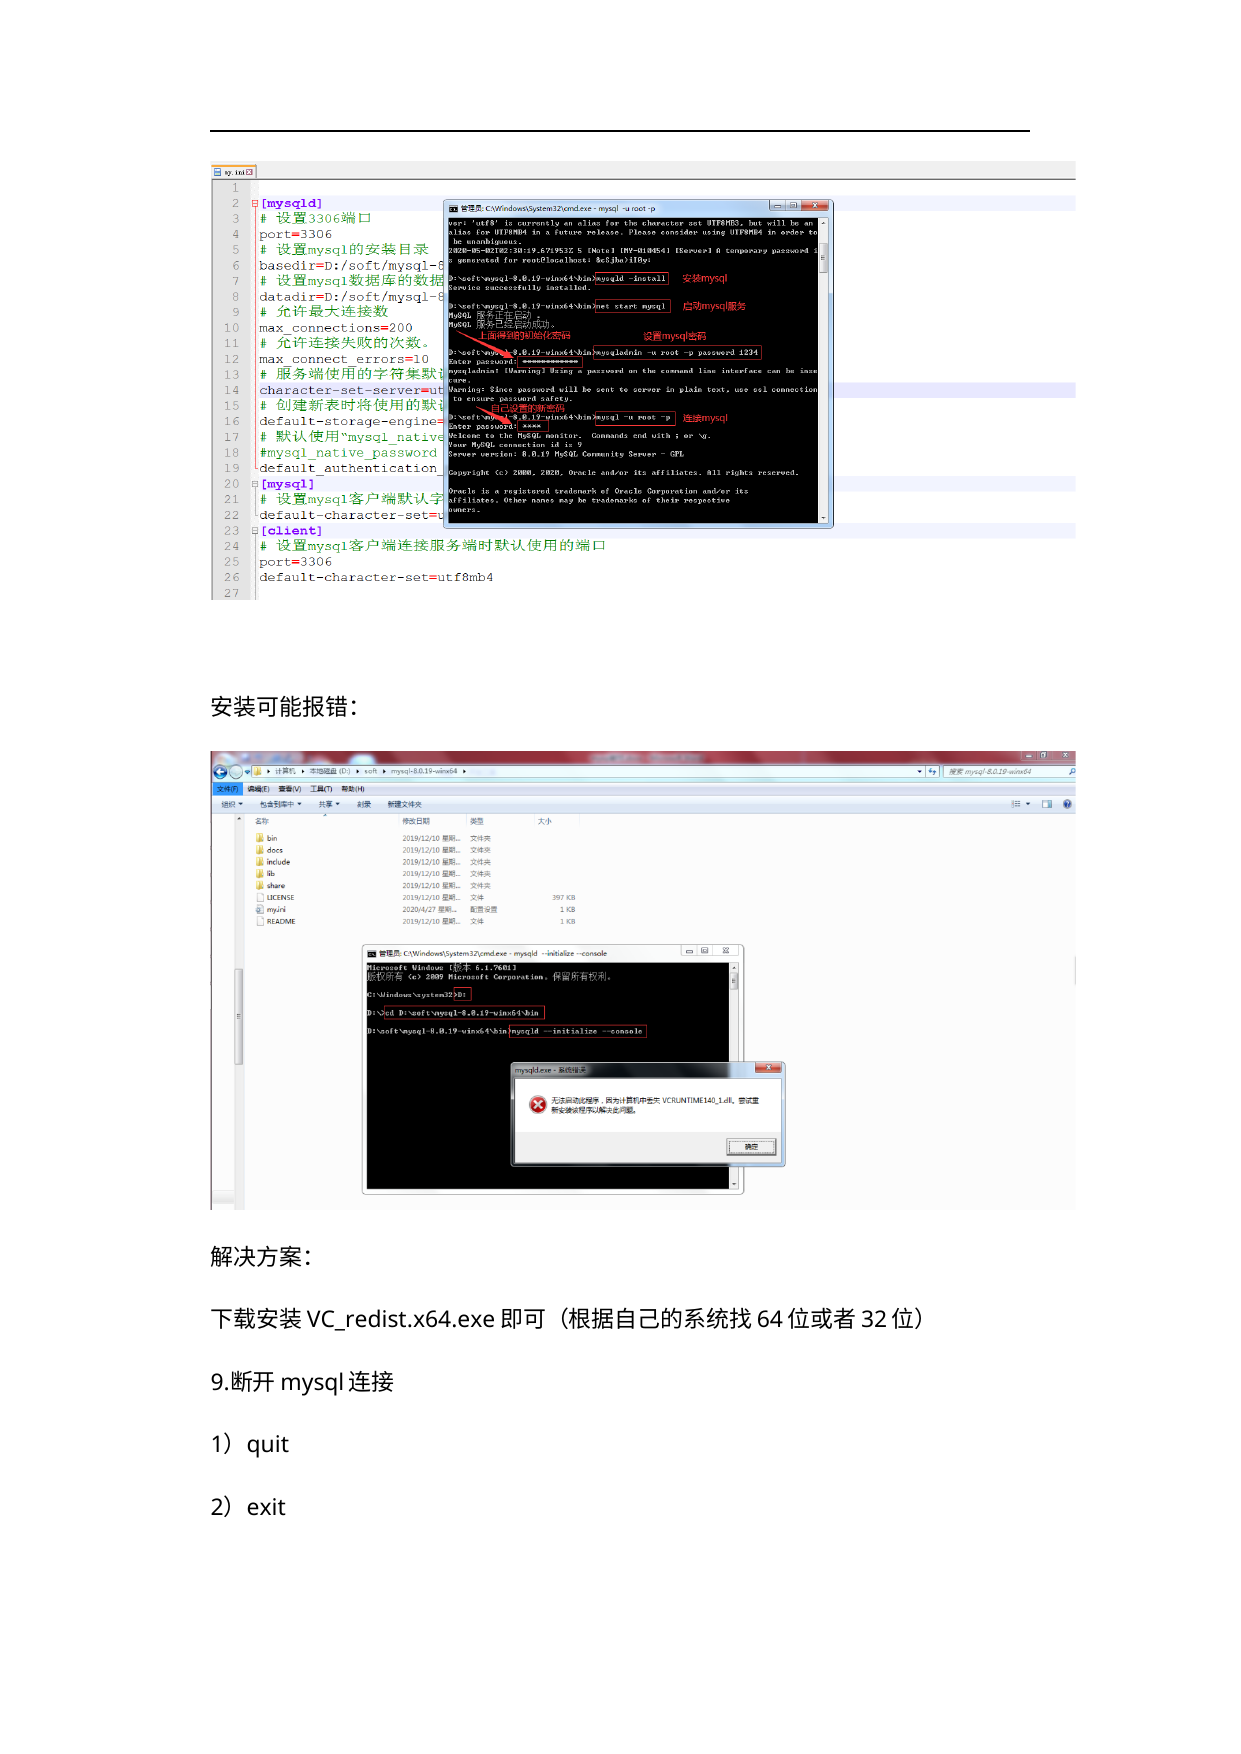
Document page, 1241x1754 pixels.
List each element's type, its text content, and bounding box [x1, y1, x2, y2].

picture [210, 161, 1076, 600]
text 安装可能报错： [210, 689, 1030, 722]
picture [210, 751, 1076, 1210]
text 解决方案： [210, 1239, 1030, 1272]
text 下载安装VC_redist.x64.exe即可（根据自己的系统找64位或者32位） [210, 1301, 1030, 1335]
text 1）quit [210, 1426, 1030, 1460]
text 9.断开mysql连接 [210, 1364, 1030, 1397]
text 2）exit [210, 1489, 1030, 1522]
